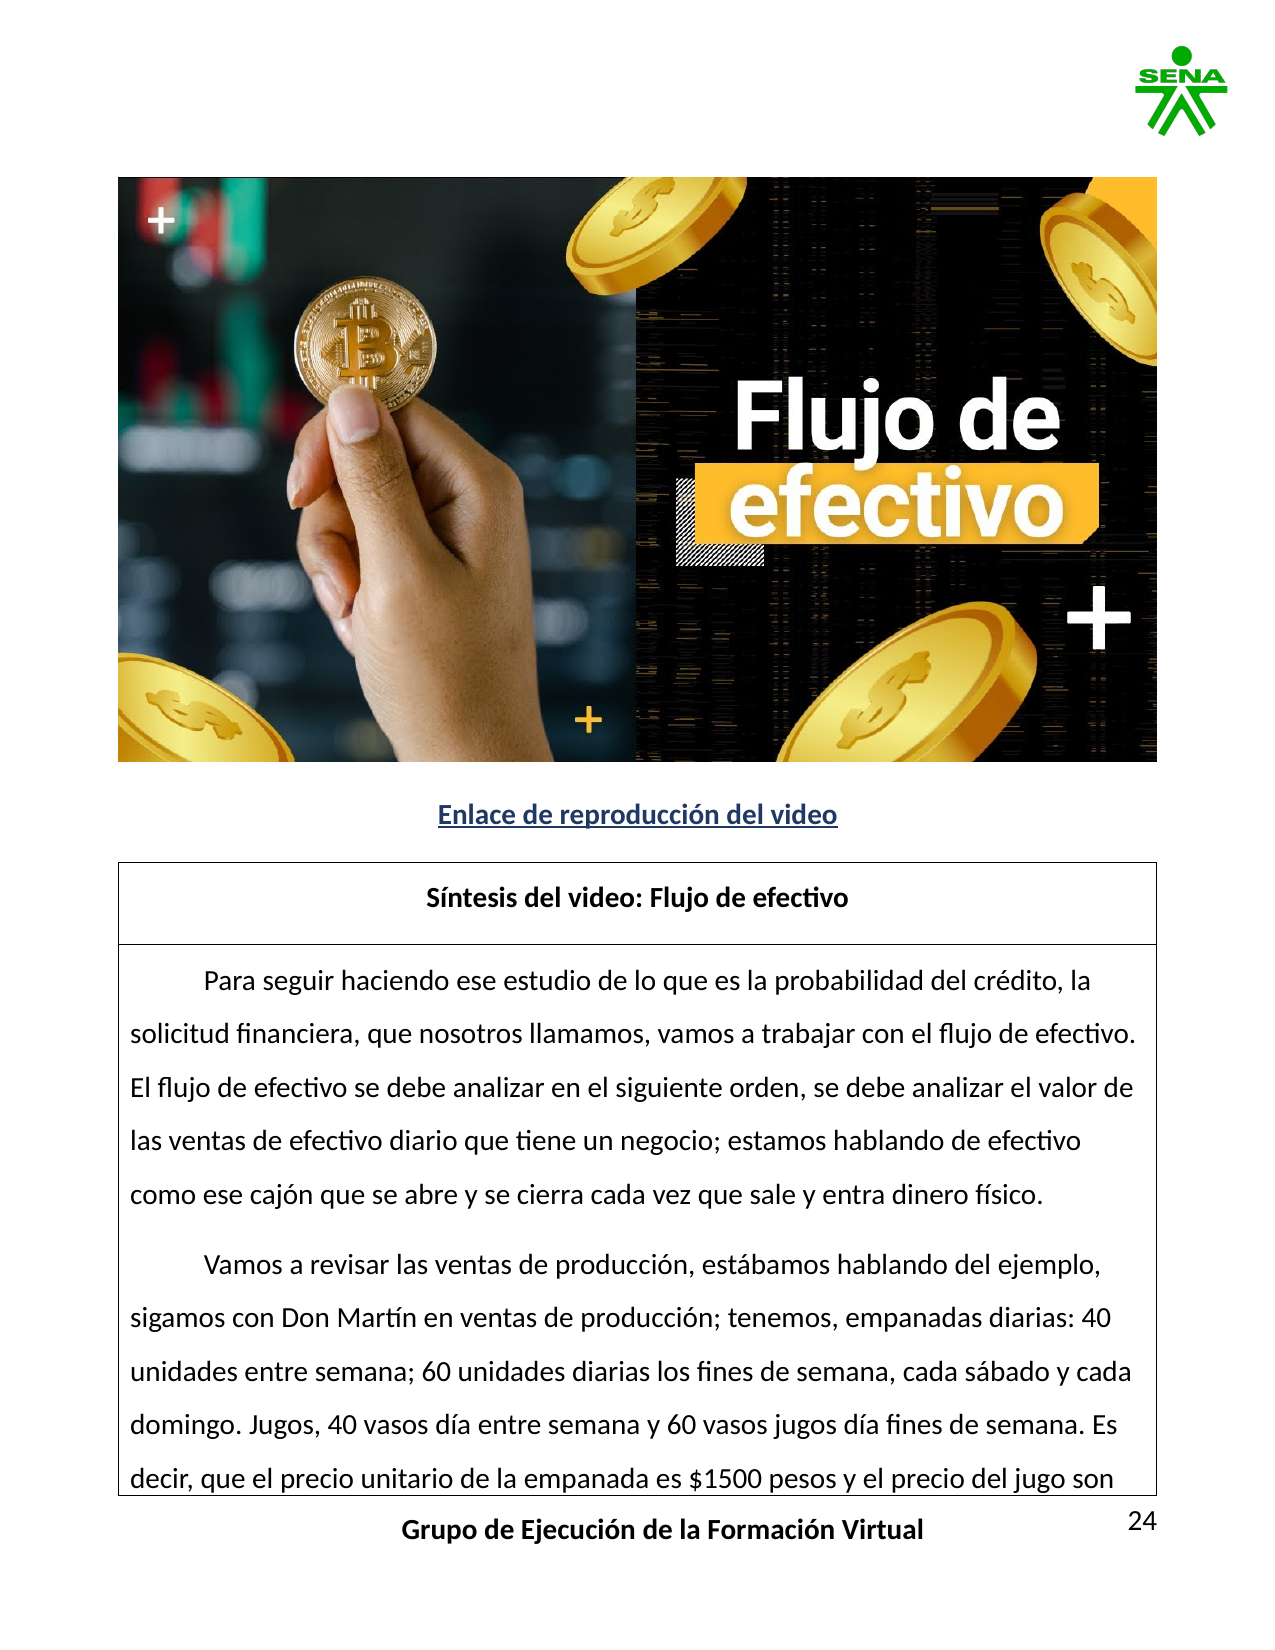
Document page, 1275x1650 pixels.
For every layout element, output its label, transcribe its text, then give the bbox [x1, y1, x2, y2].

table_header Síntesis del video: Flujo de efectivo [119, 863, 1156, 944]
picture [1135, 46, 1228, 136]
text Enlace de reproducción del video [118, 796, 1157, 832]
picture [118, 177, 1157, 762]
